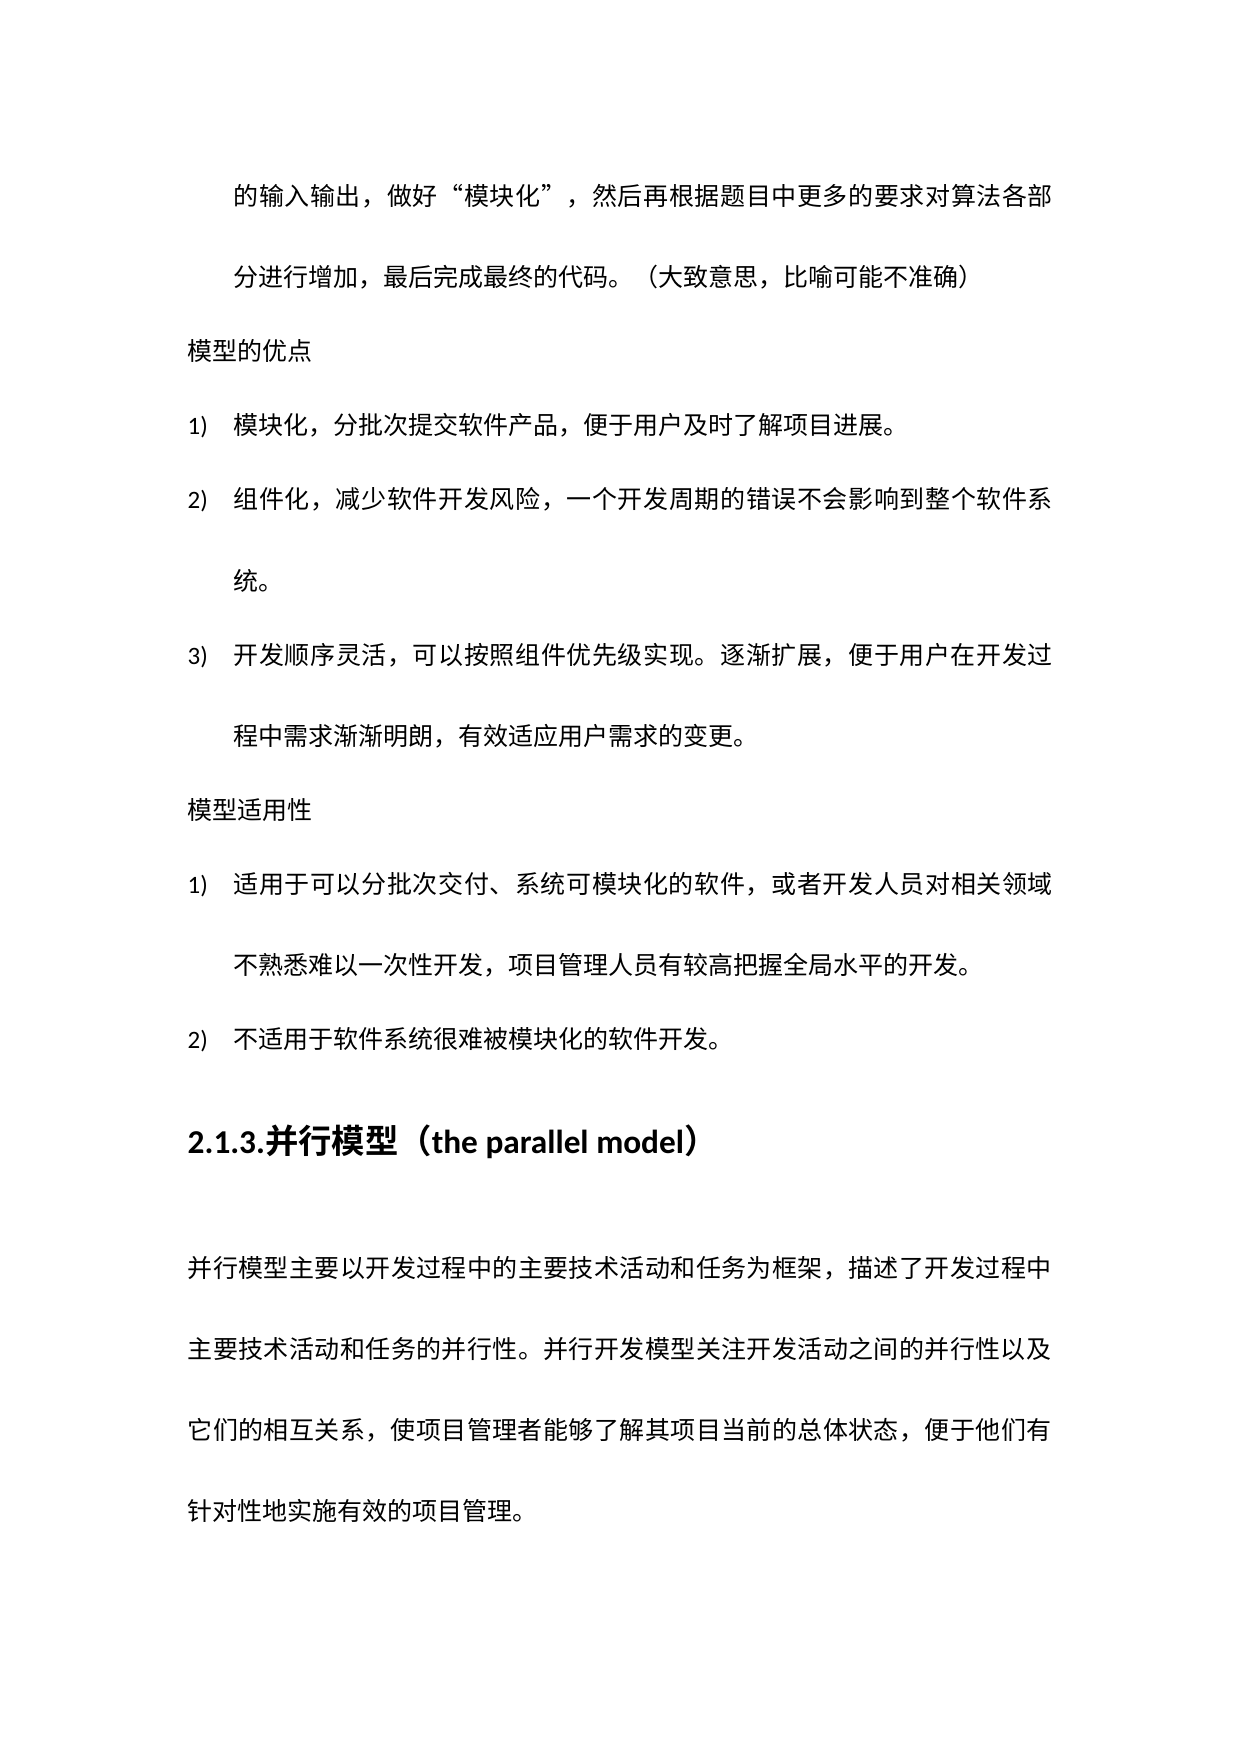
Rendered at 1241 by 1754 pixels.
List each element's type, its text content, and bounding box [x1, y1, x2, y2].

list 开发顺序灵活，可以按照组件优先级实现。逐渐扩展，便于用户在开发过程中需求渐渐明朗，有效适应用户需求的变更。 [187, 621, 1053, 767]
list 适用于可以分批次交付、系统可模块化的软件，或者开发人员对相关领域不熟悉难以一次性开发，项目管理人员有较高把握全局水平的开发。 [187, 850, 1053, 996]
text 模型的优点 [187, 317, 1053, 382]
text 模型适用性 [187, 776, 1053, 841]
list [187, 162, 1053, 308]
text 并行模型主要以开发过程中的主要技术活动和任务为框架，描述了开发过程中主要技术活动和任务的并行性。并行开发模型关注开发活动之间的并行性以及它们的相互关系，使项目管理者能够了解其项目当前的总体状态，便于他们有针对性地实施有效的项目管理。 [187, 1234, 1053, 1542]
list 不适用于软件系统很难被模块化的软件开发。 [187, 1005, 1053, 1070]
subtitle 2.1.3.并行模型（the parallel model） [187, 1107, 1053, 1172]
list 模块化，分批次提交软件产品，便于用户及时了解项目进展。 [187, 391, 1053, 456]
list 组件化，减少软件开发风险，一个开发周期的错误不会影响到整个软件系统。 [187, 465, 1053, 612]
